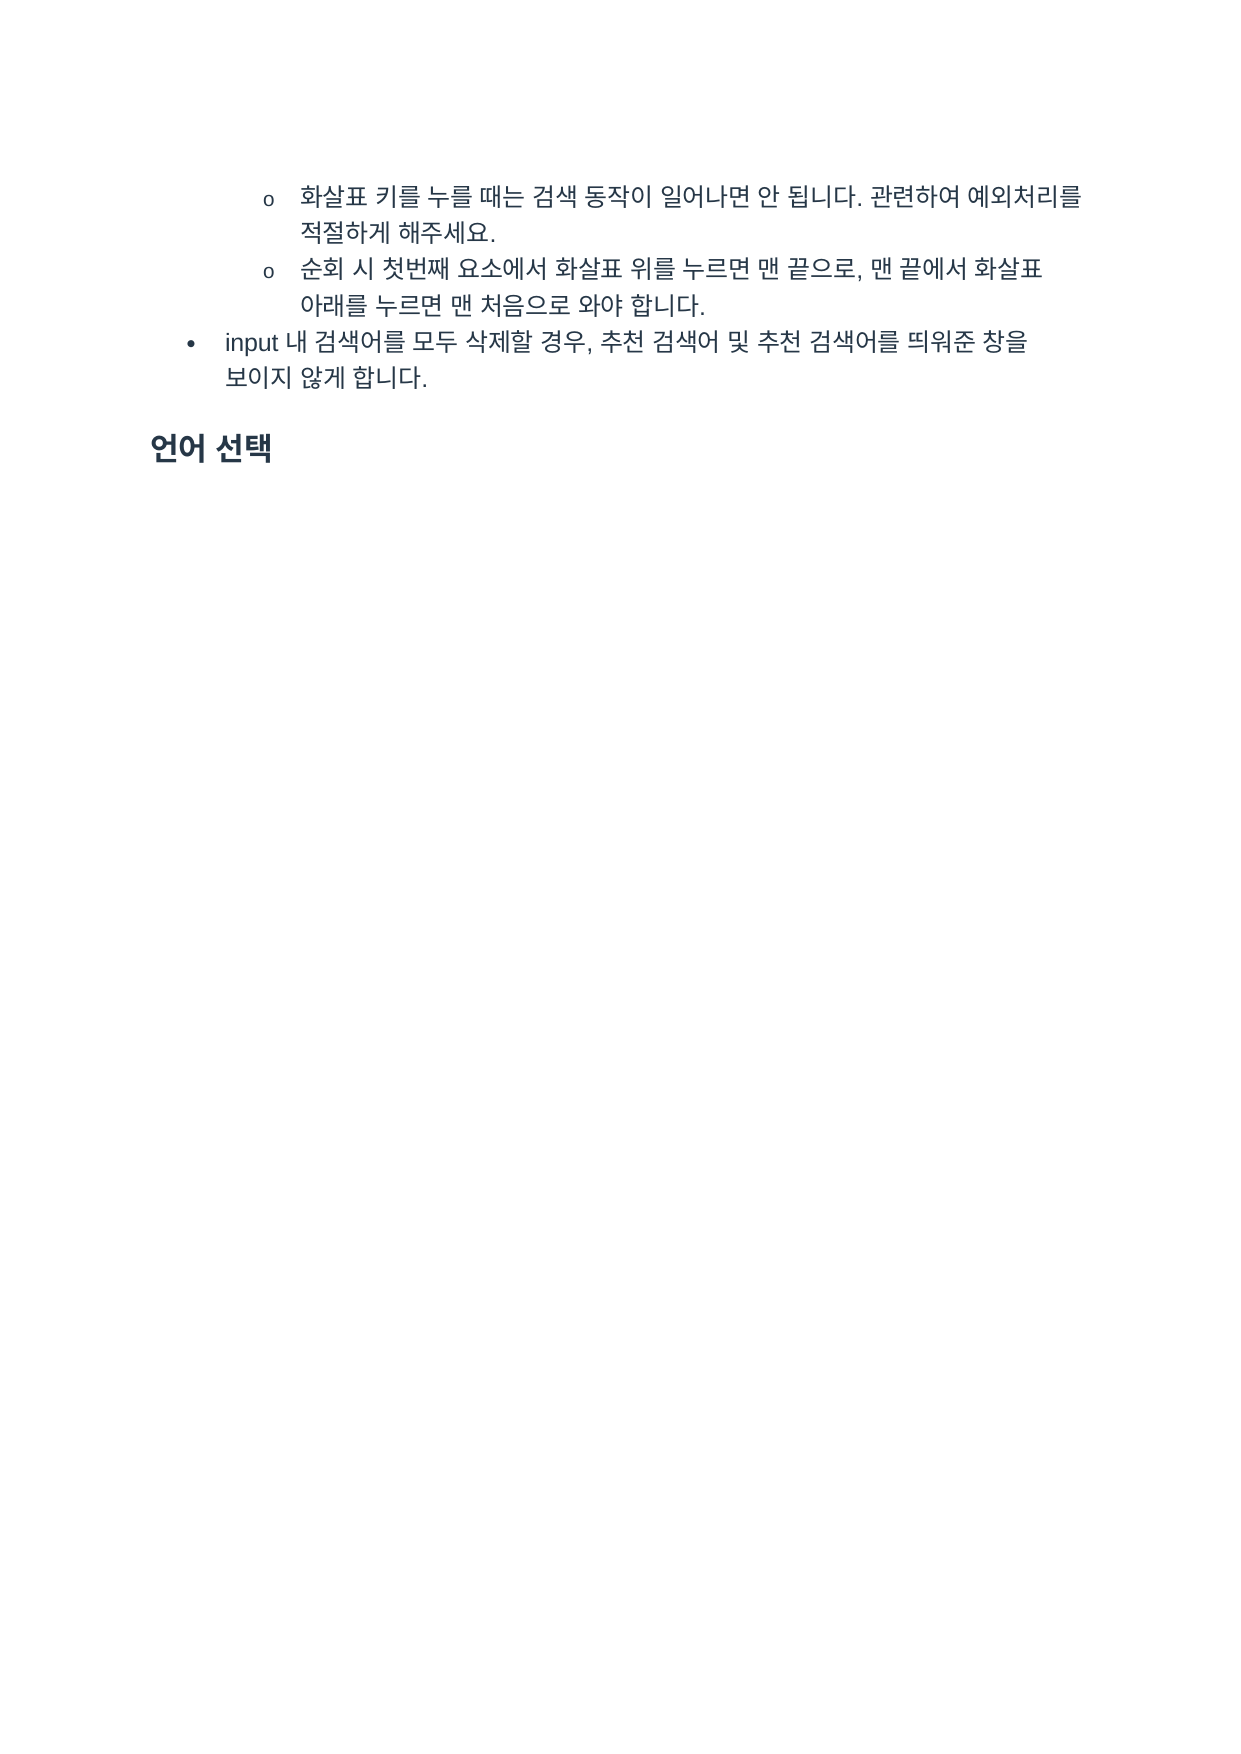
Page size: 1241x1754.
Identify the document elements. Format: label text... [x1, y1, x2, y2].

list 순회 시 첫번째 요소에서 화살표 위를 누르면 맨 끝으로, 맨 끝에서 화살표 아래를 누르면 맨 처음으로 와야 합니다. [262, 250, 1090, 322]
list 화살표 키를 누를 때는 검색 동작이 일어나면 안 됩니다. 관련하여 예외처리를 적절하게 해주세요. [262, 177, 1090, 250]
text 언어 선택 [150, 424, 1090, 469]
list input 내 검색어를 모두 삭제할 경우, 추천 검색어 및 추천 검색어를 띄워준 창을 보이지 않게 합니다. [187, 322, 1090, 395]
